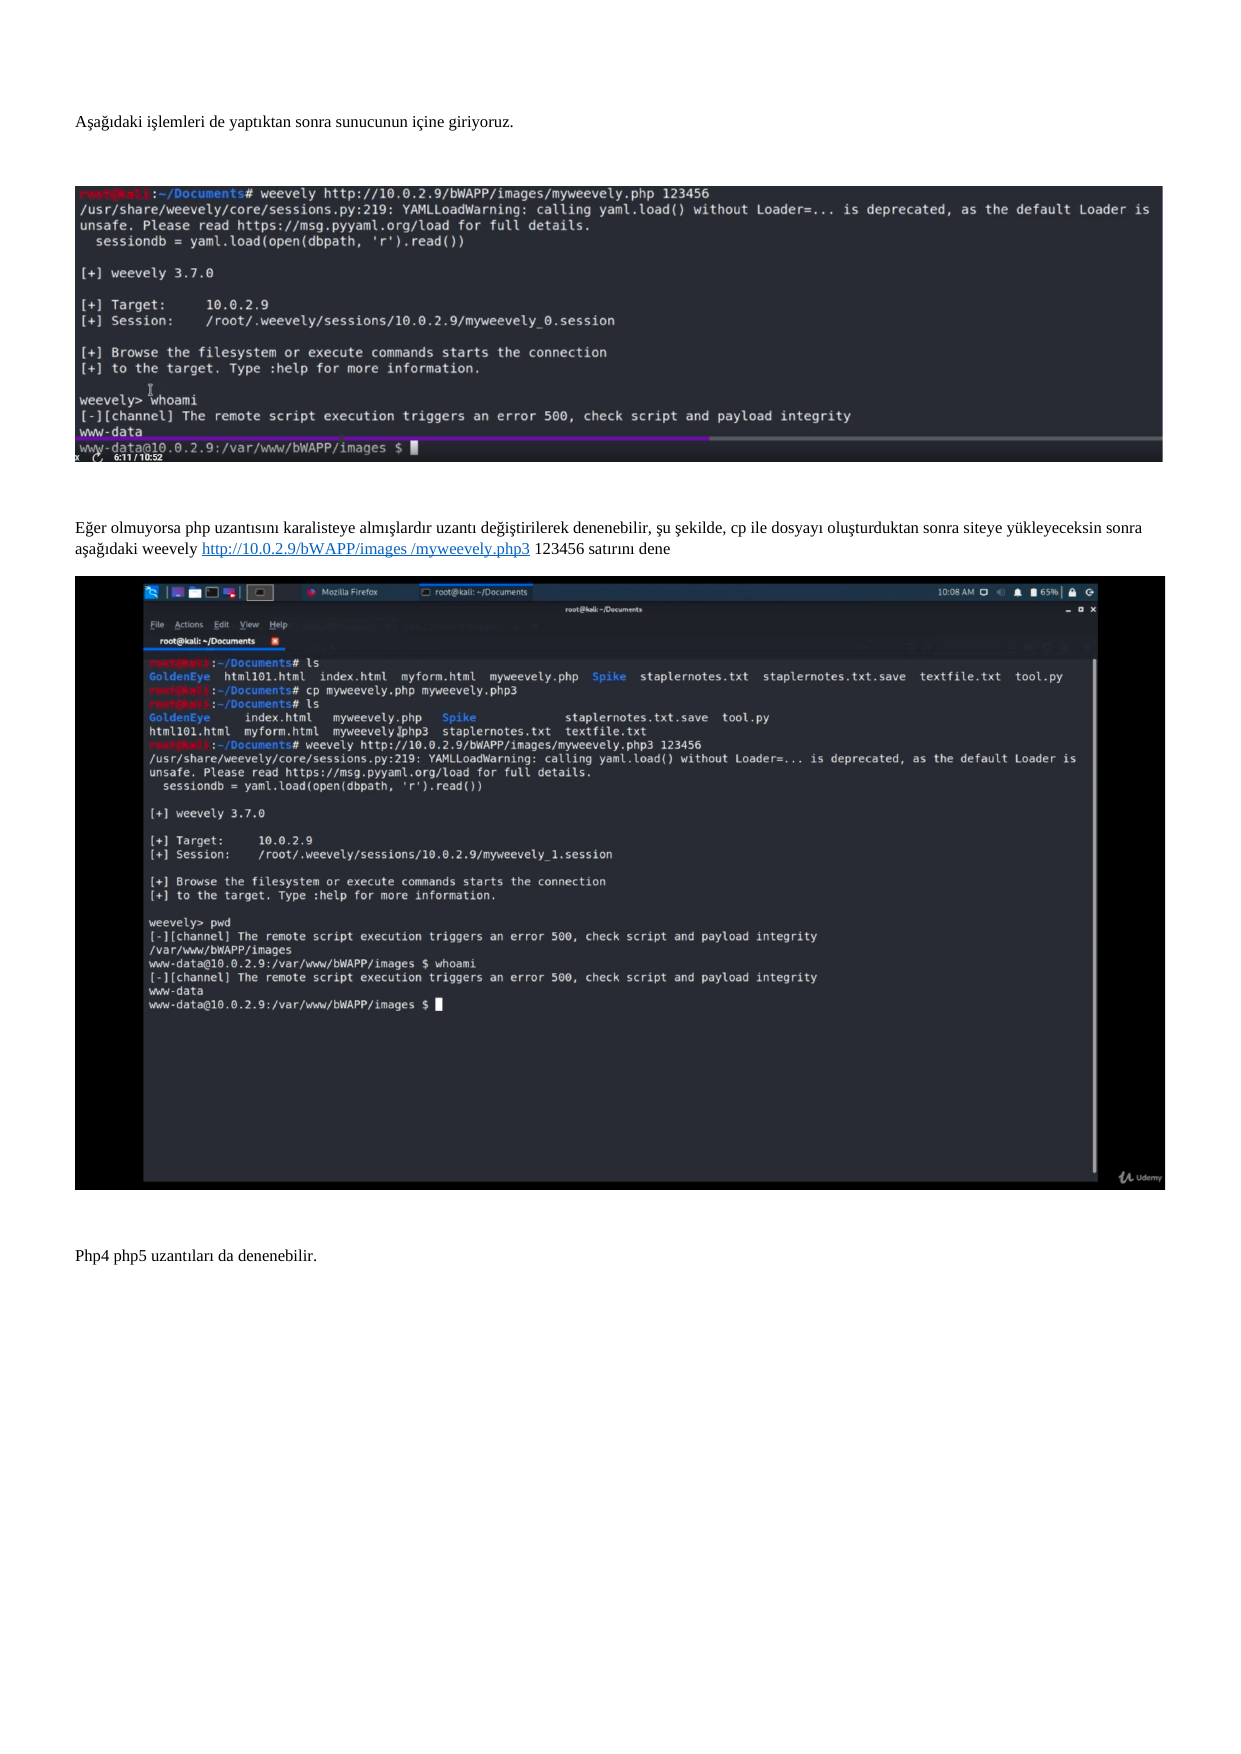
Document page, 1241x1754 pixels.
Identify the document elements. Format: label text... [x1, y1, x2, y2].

text Aşağıdaki işlemleri de yaptıktan sonra sunucunun içine giriyoruz. [75, 112, 1165, 131]
picture [75, 186, 1163, 462]
text Php4 php5 uzantıları da denenebilir. [75, 1245, 1165, 1264]
picture [75, 576, 1166, 1190]
text Eğer olmuyorsa php uzantısını karalisteye almışlardır uzantı değiştirilerek denenebilir, şu şekilde, cp ile dosyayı oluşturduktan sonra siteye yükleyeceksin sonra aşağıdaki weevely http://10.0.2.9/bWAPP/images /myweevely.php3 123456 satırını dene [75, 518, 1165, 558]
